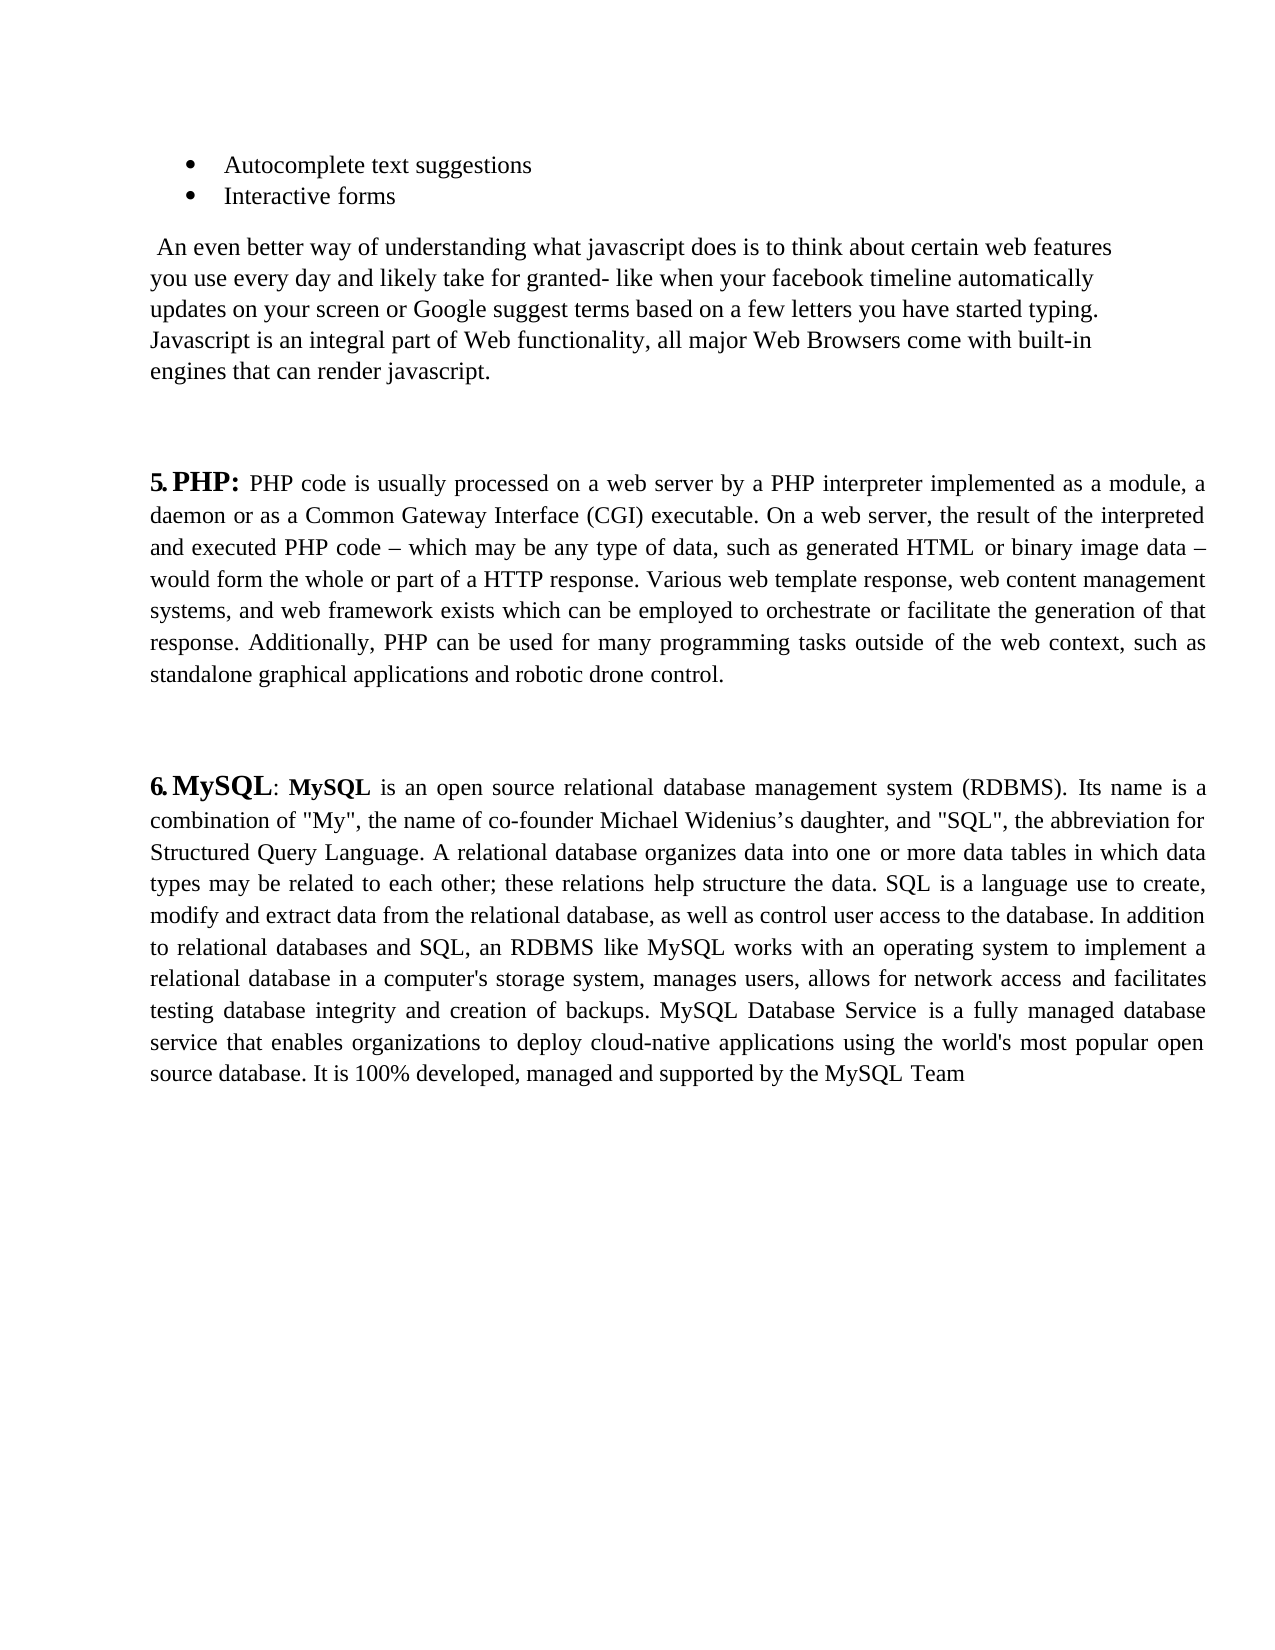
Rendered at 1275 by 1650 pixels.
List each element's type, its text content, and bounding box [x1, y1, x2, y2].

list Autocomplete text suggestions [186, 149, 1219, 180]
list Interactive forms [186, 180, 1219, 210]
text An even better way of understanding what javascript does is to think about certain web features you use every day and likely take for granted- like when your facebook timeline automatically updates on your screen or Google suggest terms based on a few letters you have started typing. Javascript is an integral part of Web functionality, all major Web Browsers come with built-in engines that can render javascript. [150, 232, 1114, 384]
list MySQL: MySQL is an open source relational database management system (RDBMS). Its name is a combination of "My", the name of co-founder Michael Widenius’s daughter, and "SQL", the abbreviation for Structured Query Language. A relational database organizes data into one or more data tables in which data types may be related to each other; these relations help structure the data. SQL is a language use to create, modify and extract data from the relational database, as well as control user access to the database. In addition to relational databases and SQL, an RDBMS like MySQL works with an operating system to implement a relational database in a computer's storage system, manages users, allows for network access and facilitates testing database integrity and creation of backups. MySQL Database Service is a fully managed database service that enables organizations to deploy cloud-native applications using the world's most popular open source database. It is 100% developed, managed and supported by the MySQL Team [150, 768, 1207, 1087]
list PHP: PHP code is usually processed on a web server by a PHP interpreter implemented as a module, a daemon or as a Common Gateway Interface (CGI) executable. On a web server, the result of the interpreted and executed PHP code – which may be any type of data, such as generated HTML or binary image data – would form the whole or part of a HTTP response. Various web template response, web content management systems, and web framework exists which can be employed to orchestrate or facilitate the generation of that response. Additionally, PHP can be used for many programming tasks outside of the web context, such as standalone graphical applications and robotic drone control. [150, 464, 1207, 687]
